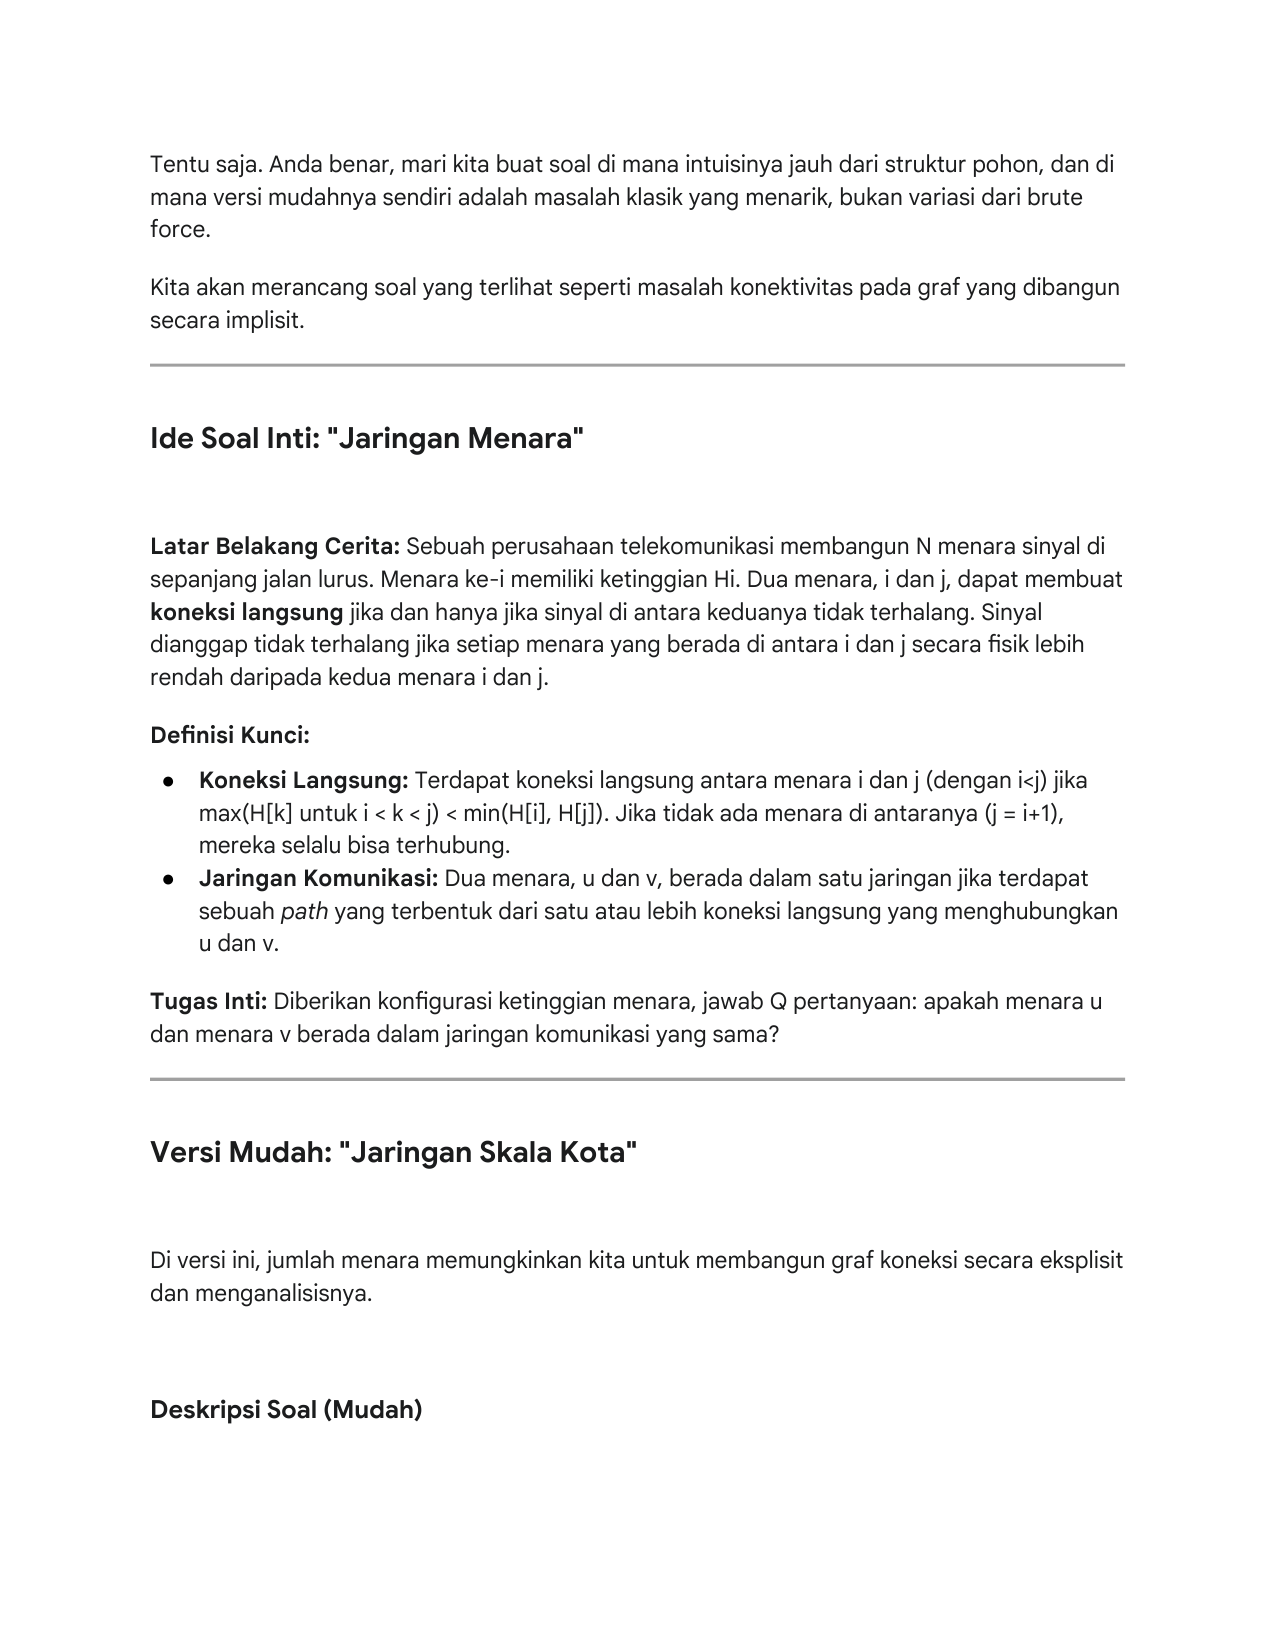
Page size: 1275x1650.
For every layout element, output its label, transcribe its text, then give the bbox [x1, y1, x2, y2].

subtitle Ide Soal Inti: "Jaringan Menara" [150, 420, 1125, 457]
text Definisi Kunci: [150, 721, 1125, 749]
subtitle Deskripsi Soal (Mudah) [150, 1394, 1125, 1426]
list Jaringan Komunikasi: Dua menara, u dan v, berada dalam satu jaringan jika terdapat sebuah path yang terbentuk dari satu atau lebih koneksi langsung yang menghubungkan u dan v. [161, 864, 1125, 958]
subtitle Versi Mudah: "Jaringan Skala Kota" [150, 1134, 1125, 1171]
text Tentu saja. Anda benar, mari kita buat soal di mana intuisinya jauh dari struktur pohon, dan di mana versi mudahnya sendiri adalah masalah klasik yang menarik, bukan variasi dari brute force. [150, 150, 1125, 244]
text Tugas Inti: Diberikan konfigurasi ketinggian menara, jawab Q pertanyaan: apakah menara u dan menara v berada dalam jaringan komunikasi yang sama? [150, 987, 1125, 1049]
text Kita akan merancang soal yang terlihat seperti masalah konektivitas pada graf yang dibangun secara implisit. [150, 273, 1125, 334]
text Di versi ini, jumlah menara memungkinkan kita untuk membangun graf koneksi secara eksplisit dan menganalisisnya. [150, 1246, 1125, 1308]
text Latar Belakang Cerita: Sebuah perusahaan telekomunikasi membangun N menara sinyal di sepanjang jalan lurus. Menara ke-i memiliki ketinggian Hi​. Dua menara, i dan j, dapat membuat koneksi langsung jika dan hanya jika sinyal di antara keduanya tidak terhalang. Sinyal dianggap tidak terhalang jika setiap menara yang berada di antara i dan j secara fisik lebih rendah daripada kedua menara i dan j. [150, 532, 1125, 692]
list Koneksi Langsung: Terdapat koneksi langsung antara menara i dan j (dengan i<j) jika max(H[k] untuk i < k < j) < min(H[i], H[j]). Jika tidak ada menara di antaranya (j = i+1), mereka selalu bisa terhubung. [161, 766, 1125, 860]
